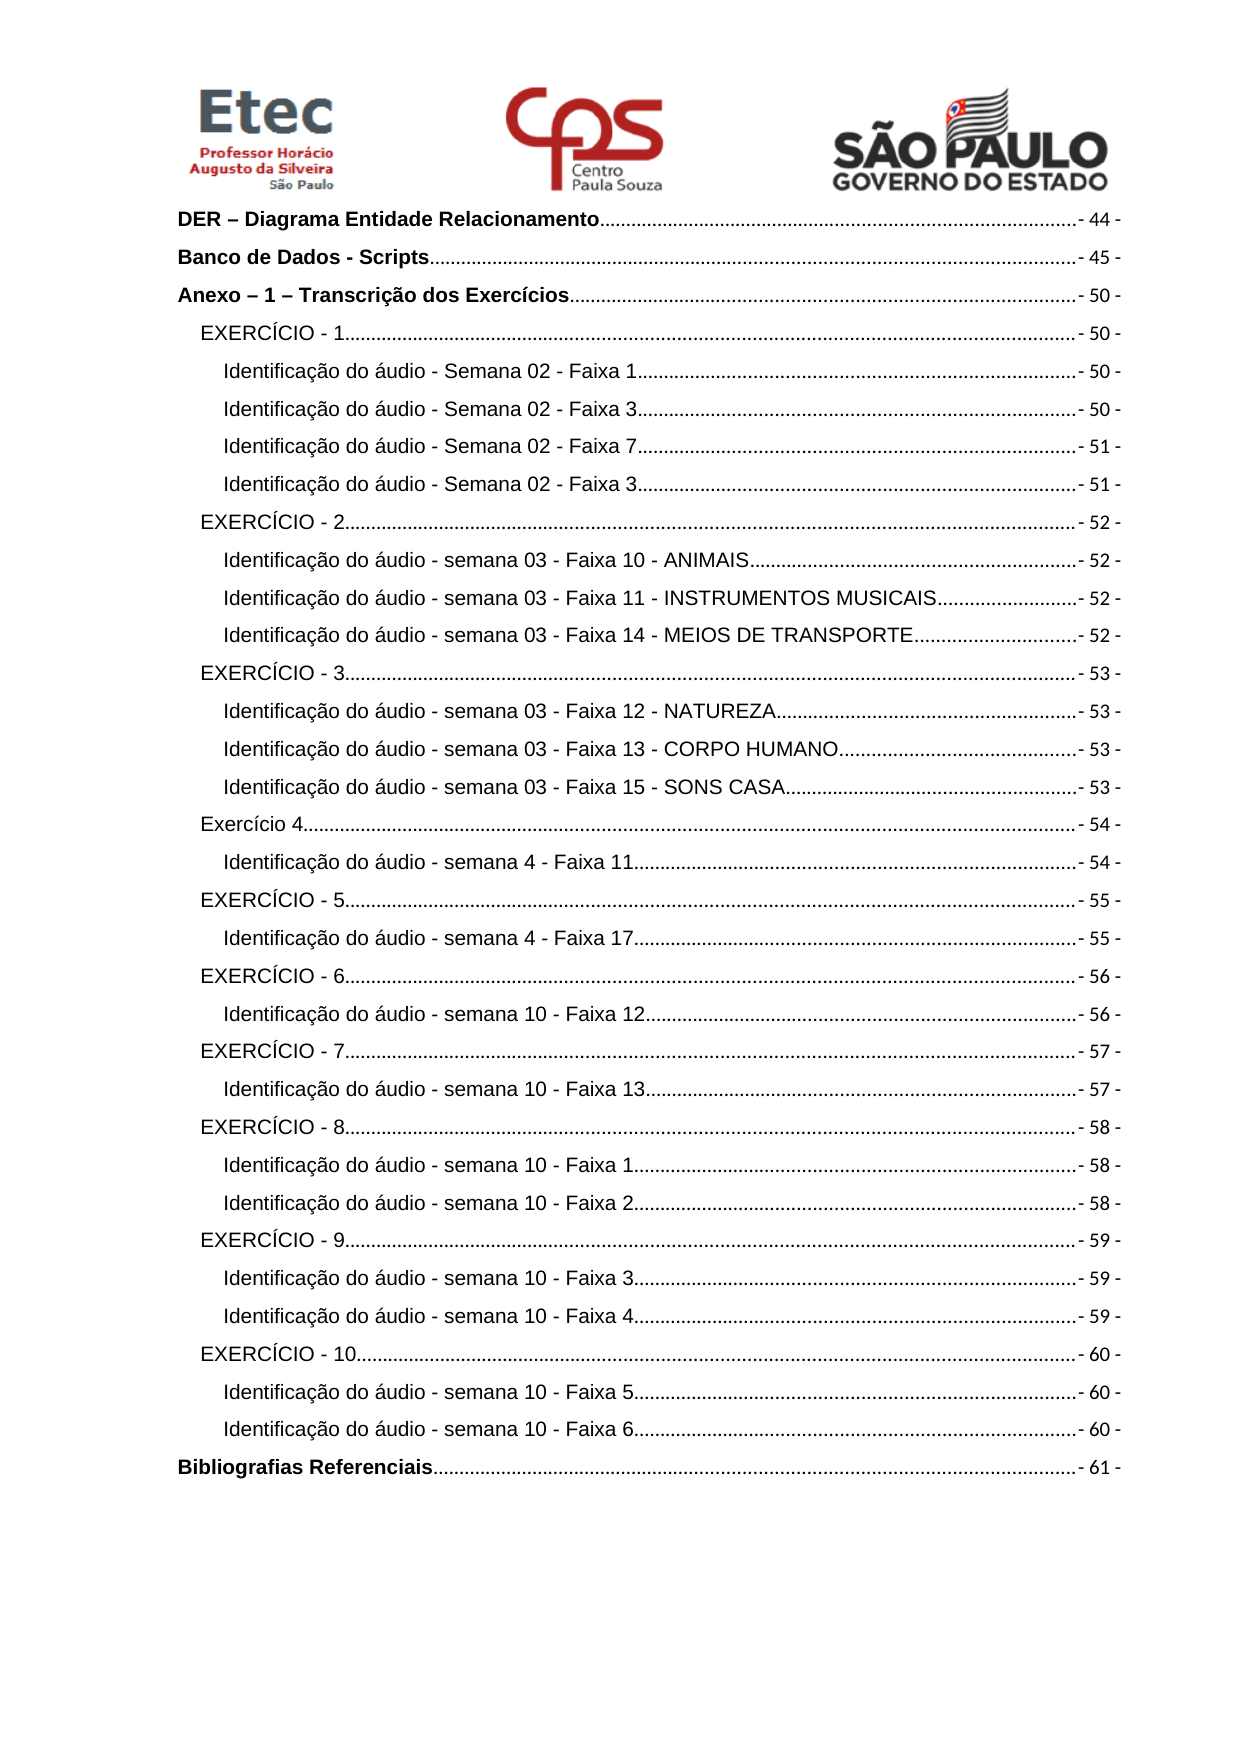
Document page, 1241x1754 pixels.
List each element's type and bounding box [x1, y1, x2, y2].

picture [177, 73, 1123, 207]
